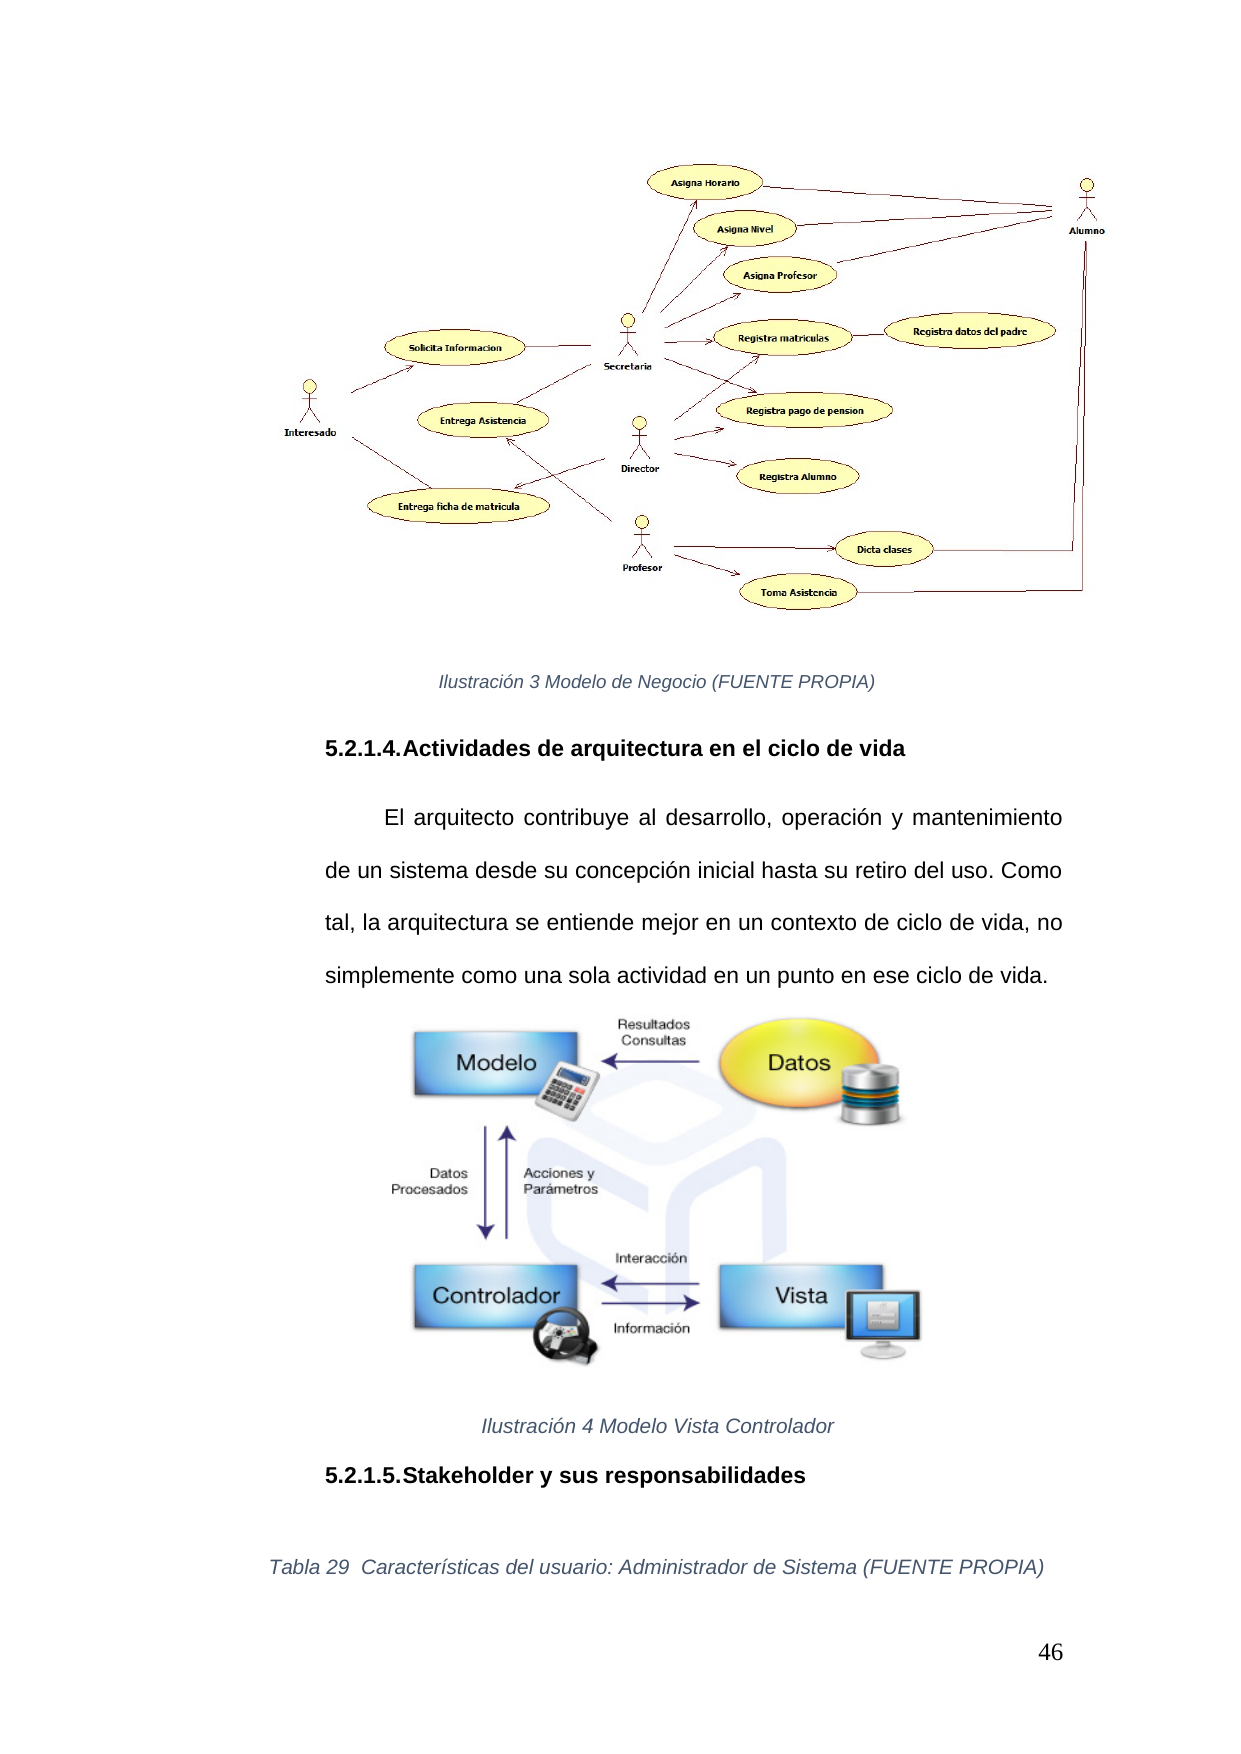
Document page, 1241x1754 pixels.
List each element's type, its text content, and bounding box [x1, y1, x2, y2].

text Ilustración 4 Modelo Vista Controlador [252, 1414, 1063, 1438]
list Stakeholder y sus responsabilidades [325, 1462, 1063, 1488]
text Tabla 29 Características del usuario: Administrador de Sistema (FUENTE PROPIA) [252, 1555, 1063, 1579]
list Actividades de arquitectura en el ciclo de vida [325, 734, 1063, 761]
picture [391, 1014, 924, 1369]
text El arquitecto contribuye al desarrollo, operación y mantenimiento de un sistema desde su concepción inicial hasta su retiro del uso. Como tal, la arquitectura se entiende mejor en un contexto de ciclo de vida, no simplemente como una sola actividad en un punto en ese ciclo de vida. [325, 804, 1063, 988]
picture [252, 147, 1138, 626]
text Ilustración 3 Modelo de Negocio (FUENTE PROPIA) [252, 671, 1063, 692]
